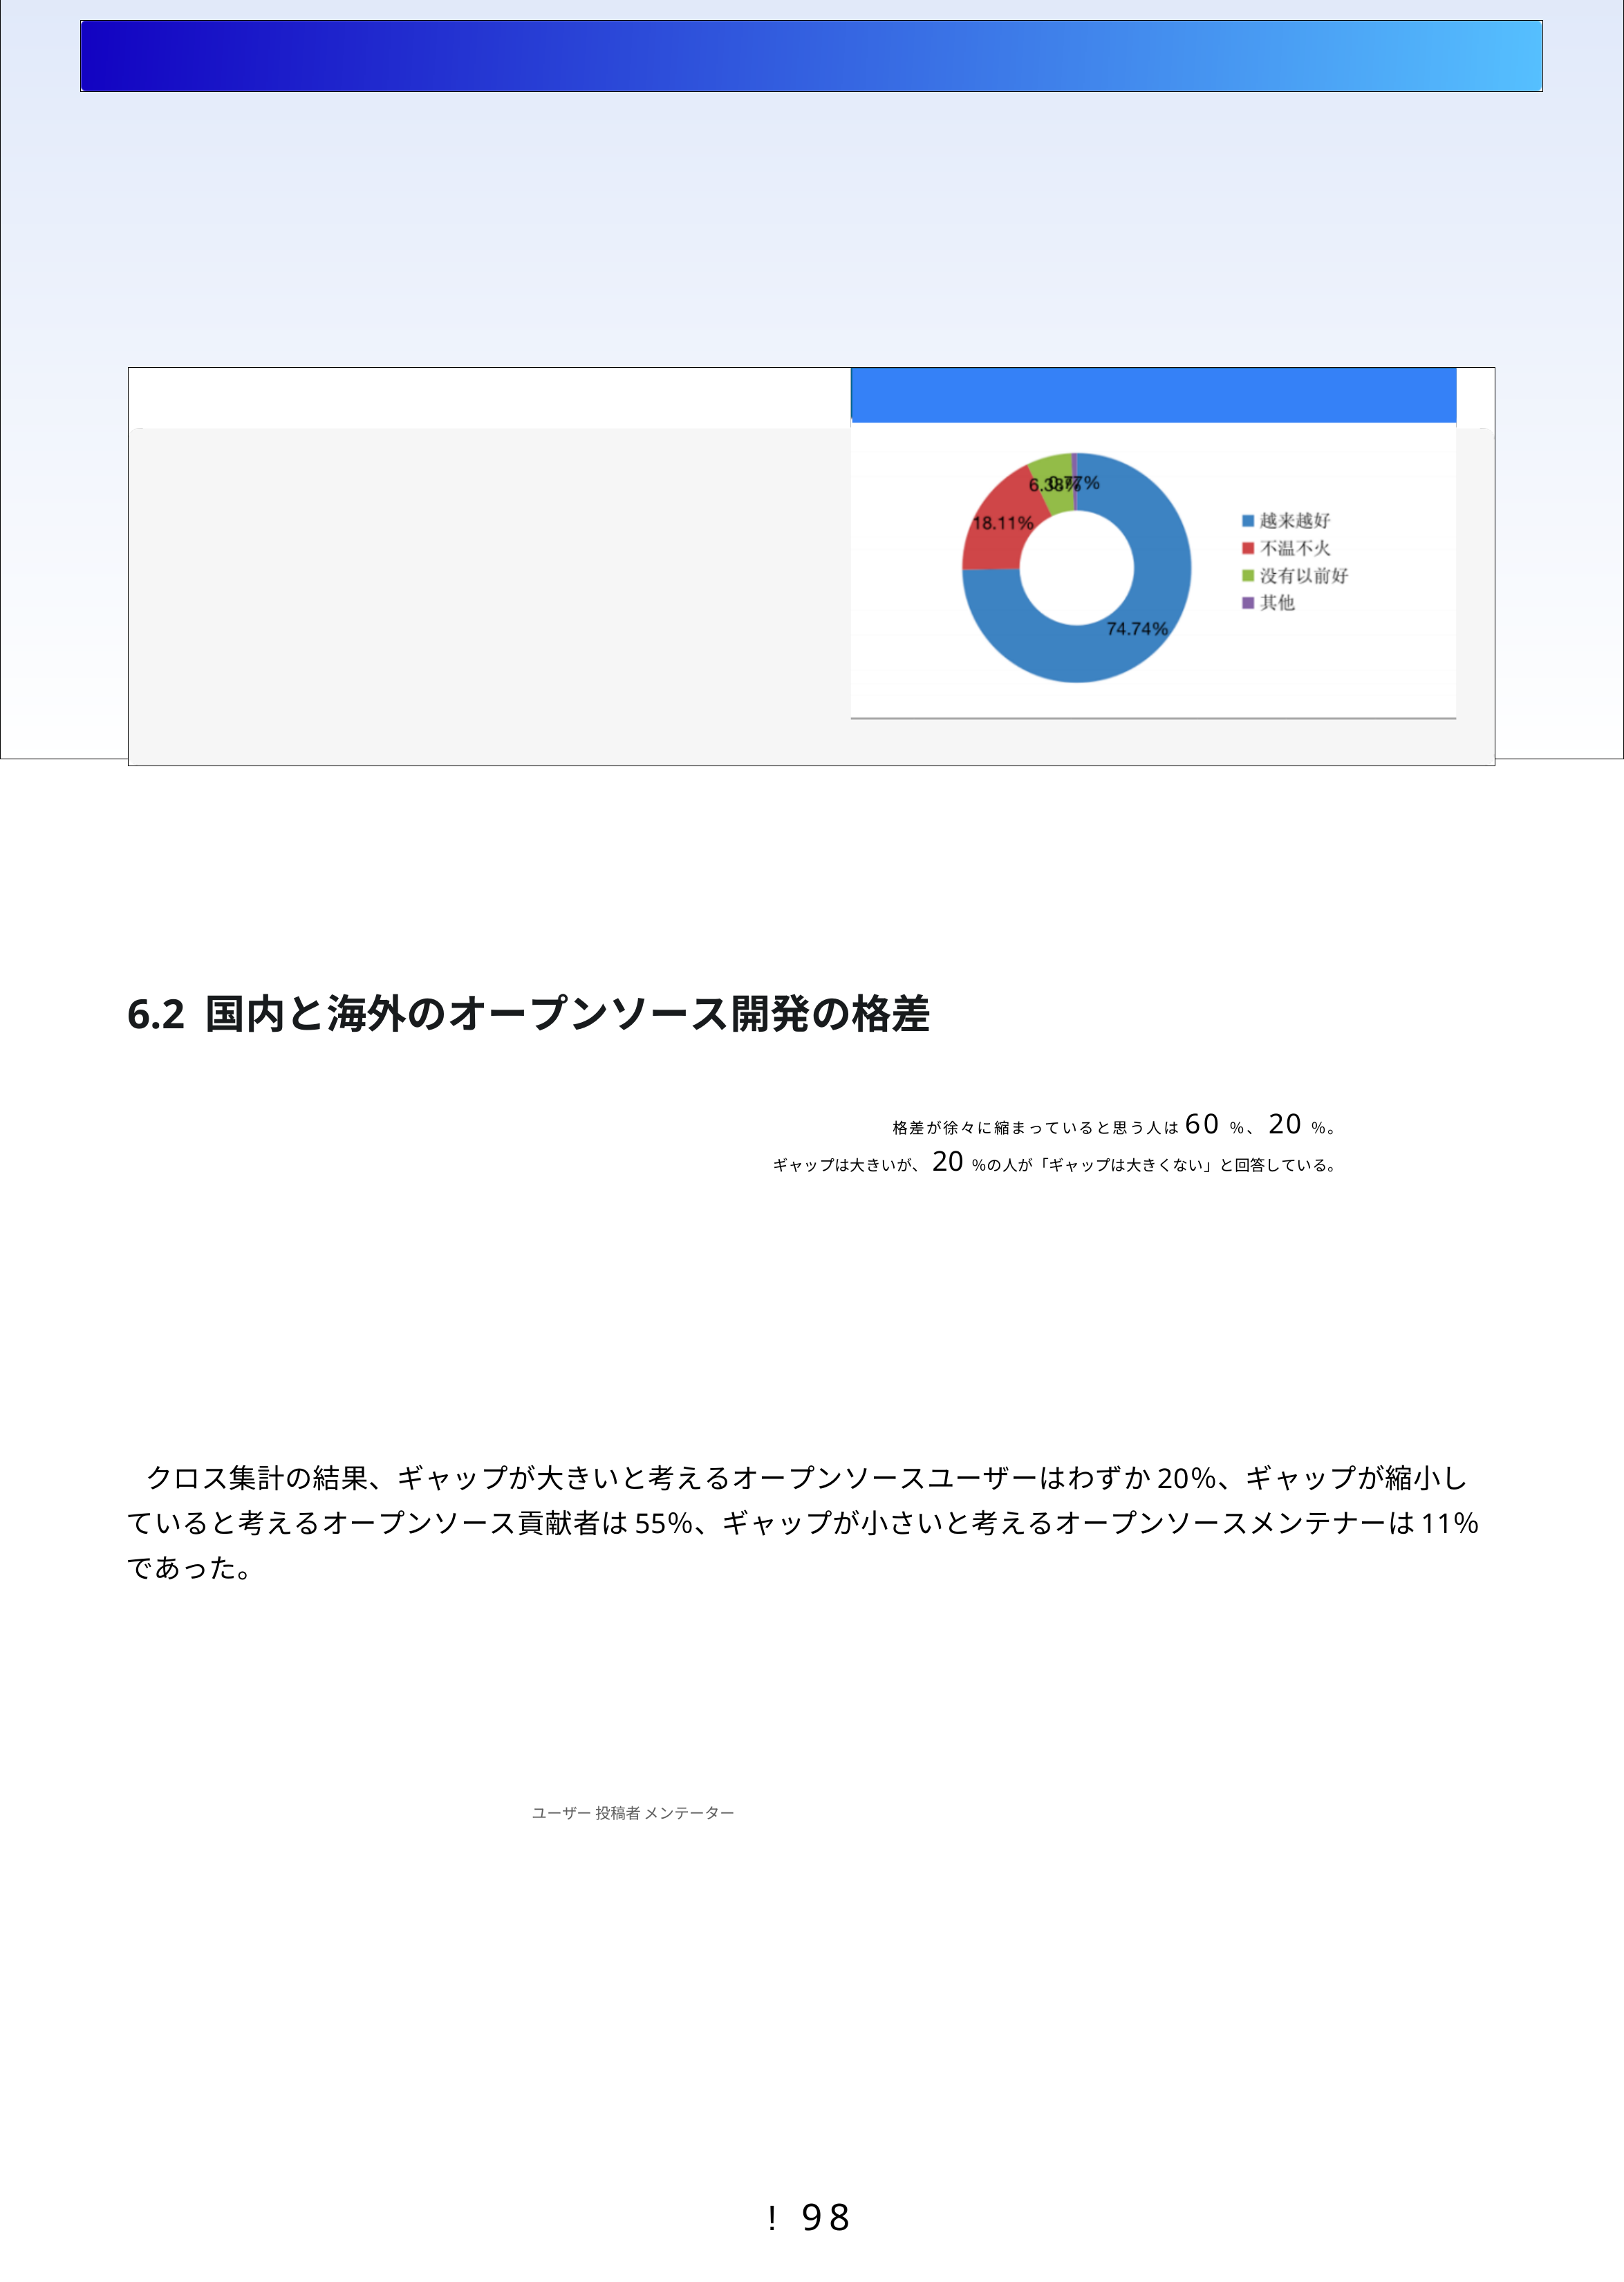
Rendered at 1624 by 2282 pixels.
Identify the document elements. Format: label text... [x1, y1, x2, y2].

picture [1, 0, 1623, 766]
text 6.2 国内と海外のオープンソース開発の格差 [127, 991, 1623, 1033]
text ! 98 [767, 2201, 1623, 2238]
text クロス集計の結果、ギャップが大きいと考えるオープンソースユーザーはわずか20％、ギャップが縮小していると考えるオープンソース貢献者は55％、ギャップが小さいと考えるオープンソースメンテナーは11％であった。 [126, 1456, 1484, 1586]
